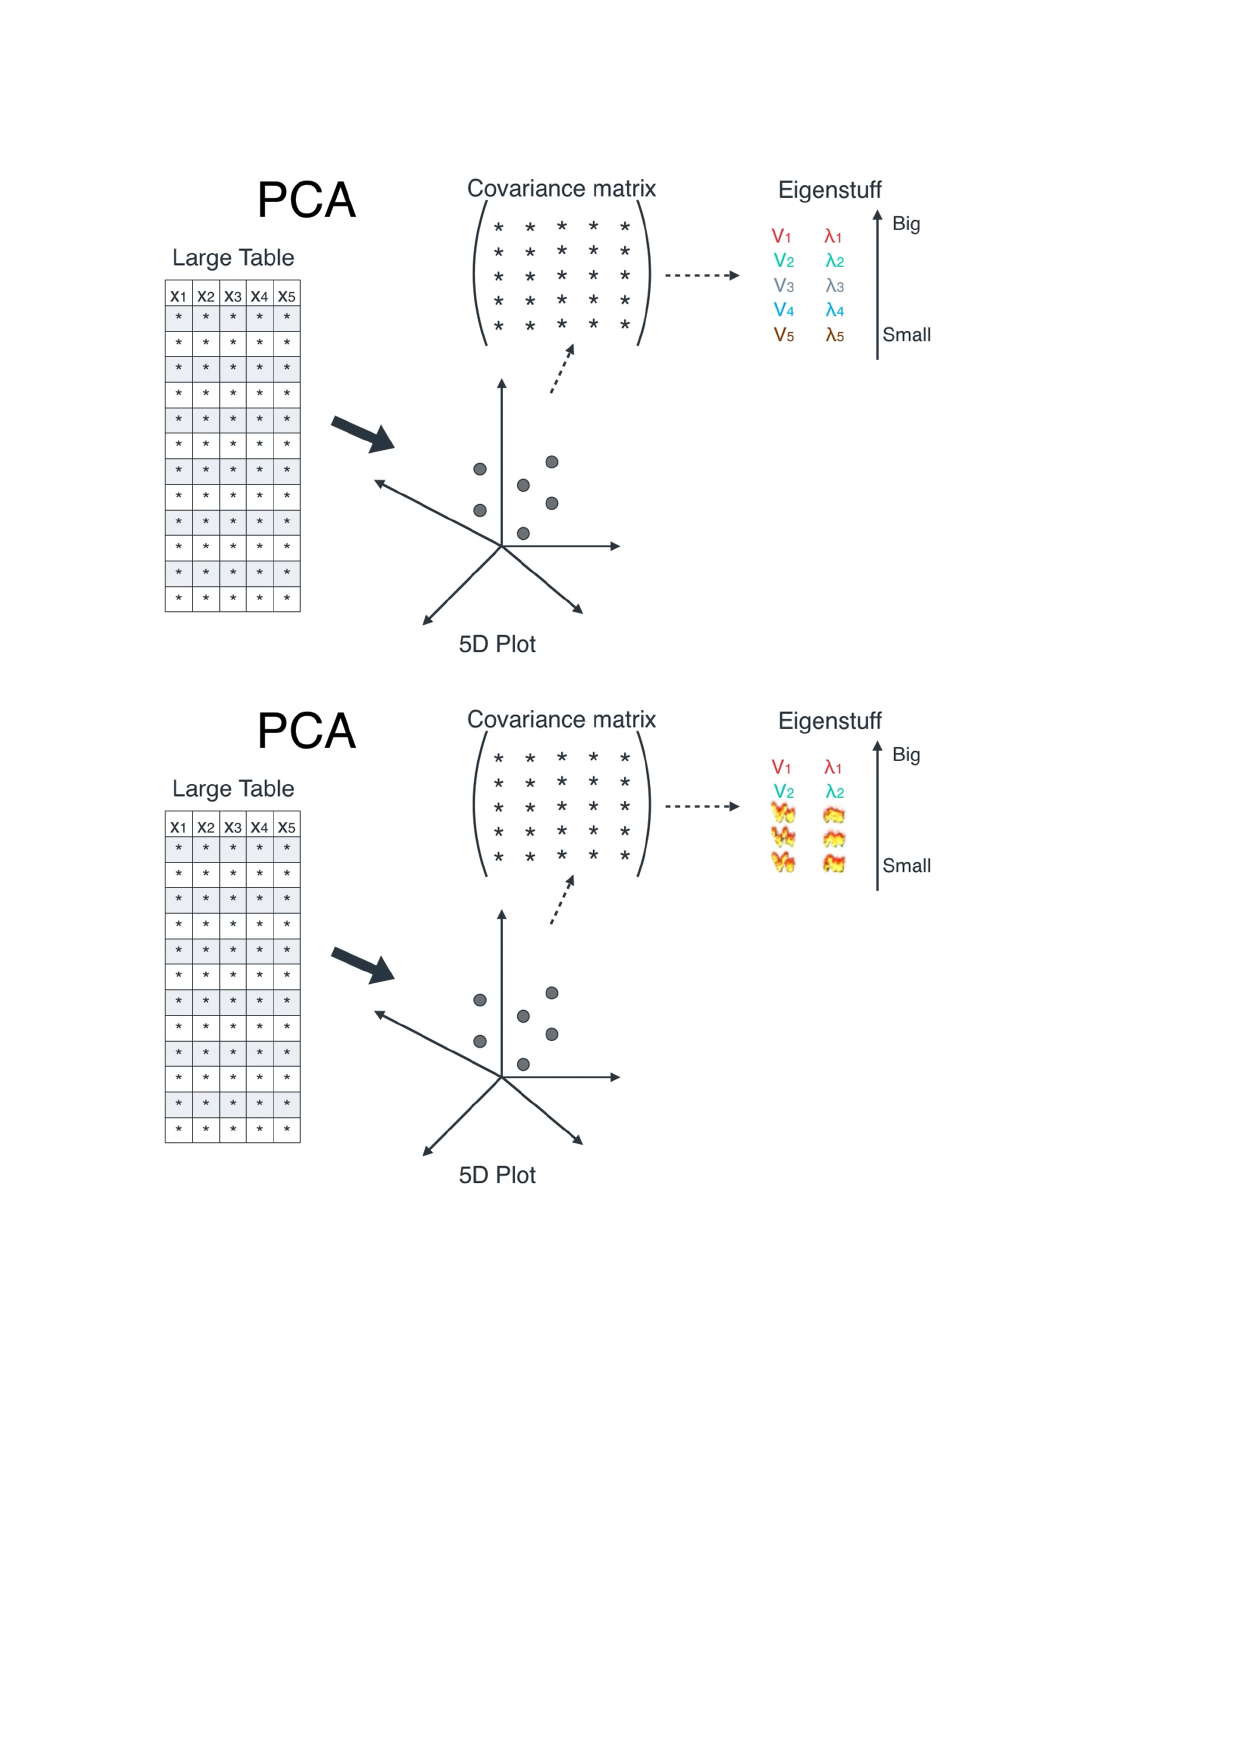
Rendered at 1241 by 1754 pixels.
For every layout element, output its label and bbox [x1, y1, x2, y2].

picture [150, 681, 1091, 1210]
picture [150, 150, 1091, 679]
